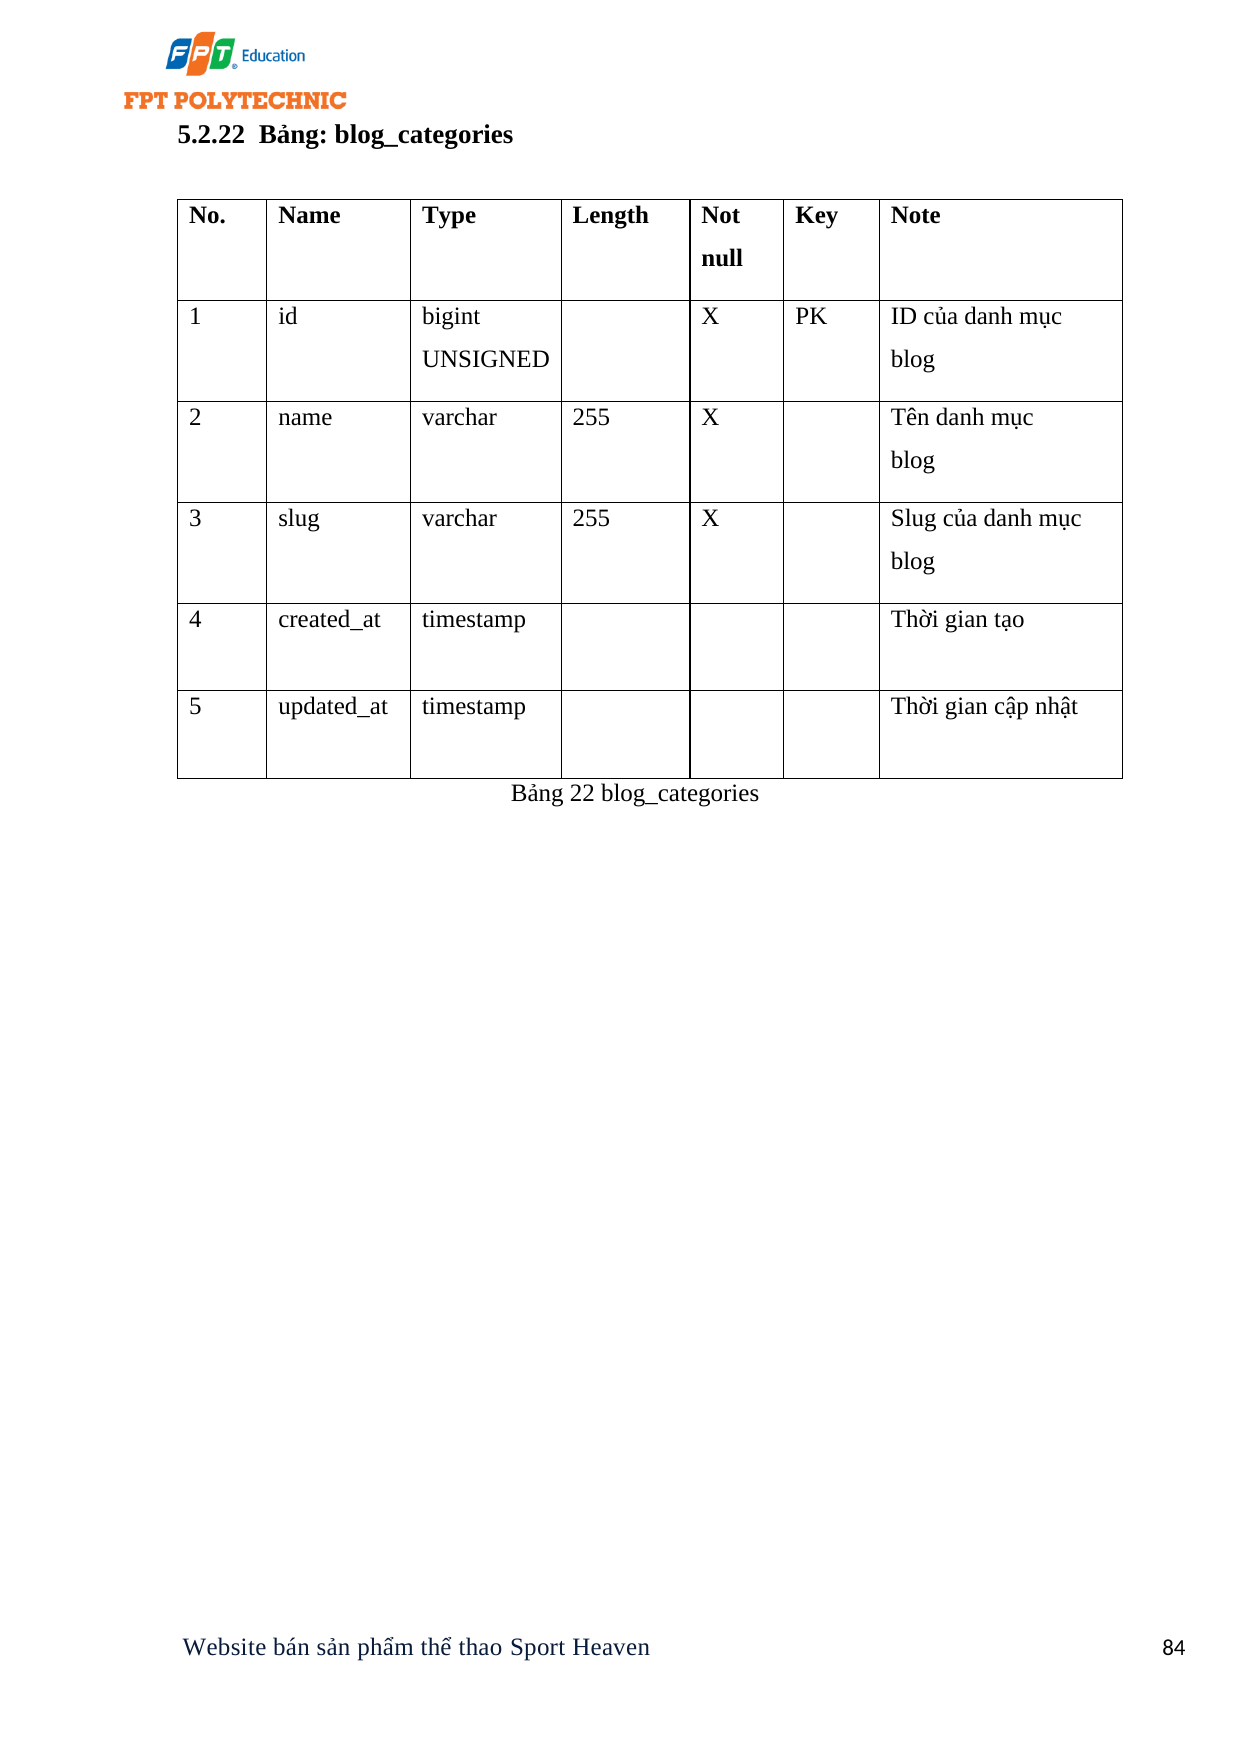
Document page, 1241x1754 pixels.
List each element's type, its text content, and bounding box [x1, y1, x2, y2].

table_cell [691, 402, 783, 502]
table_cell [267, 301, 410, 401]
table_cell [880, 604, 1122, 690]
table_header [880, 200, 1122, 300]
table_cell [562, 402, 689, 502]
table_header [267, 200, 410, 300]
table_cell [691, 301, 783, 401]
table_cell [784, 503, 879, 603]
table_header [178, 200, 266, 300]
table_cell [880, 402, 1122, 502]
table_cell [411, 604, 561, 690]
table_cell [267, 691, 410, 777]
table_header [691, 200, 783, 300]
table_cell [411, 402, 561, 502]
text Bảng 22 blog_categories [177, 779, 1092, 807]
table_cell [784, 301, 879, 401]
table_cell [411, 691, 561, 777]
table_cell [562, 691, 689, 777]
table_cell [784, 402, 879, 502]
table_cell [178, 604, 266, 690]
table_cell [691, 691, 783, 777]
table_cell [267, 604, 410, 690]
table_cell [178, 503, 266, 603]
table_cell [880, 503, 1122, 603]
subtitle Bảng: blog_categories [177, 118, 1092, 149]
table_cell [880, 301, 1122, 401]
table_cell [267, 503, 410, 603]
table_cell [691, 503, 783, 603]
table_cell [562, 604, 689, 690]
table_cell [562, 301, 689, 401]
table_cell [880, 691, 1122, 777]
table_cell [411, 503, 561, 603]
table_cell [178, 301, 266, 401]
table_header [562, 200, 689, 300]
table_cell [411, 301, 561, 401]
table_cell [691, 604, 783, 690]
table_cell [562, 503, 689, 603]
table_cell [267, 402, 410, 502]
picture [116, 24, 354, 116]
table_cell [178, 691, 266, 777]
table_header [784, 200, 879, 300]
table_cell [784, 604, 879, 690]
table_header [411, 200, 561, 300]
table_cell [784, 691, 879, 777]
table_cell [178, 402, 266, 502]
